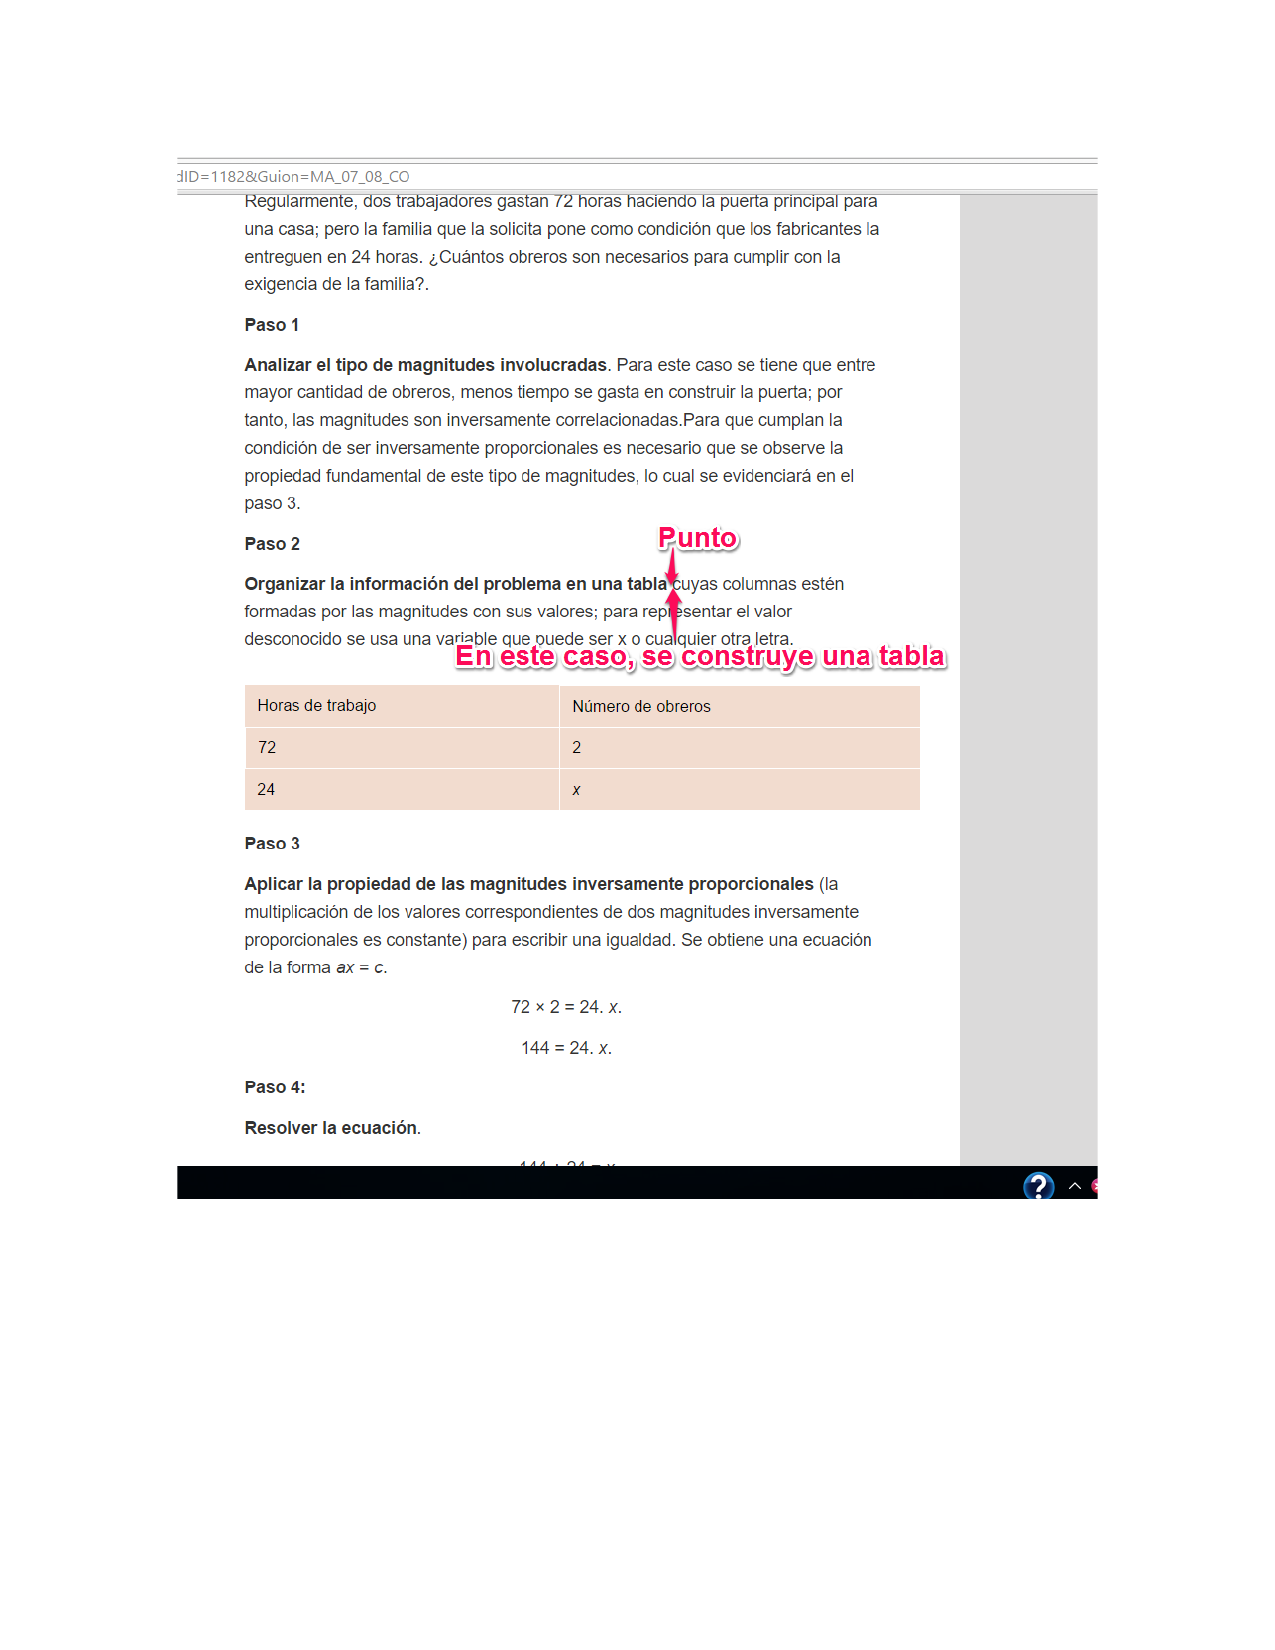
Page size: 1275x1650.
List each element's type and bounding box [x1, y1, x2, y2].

picture [177, 147, 1098, 1199]
